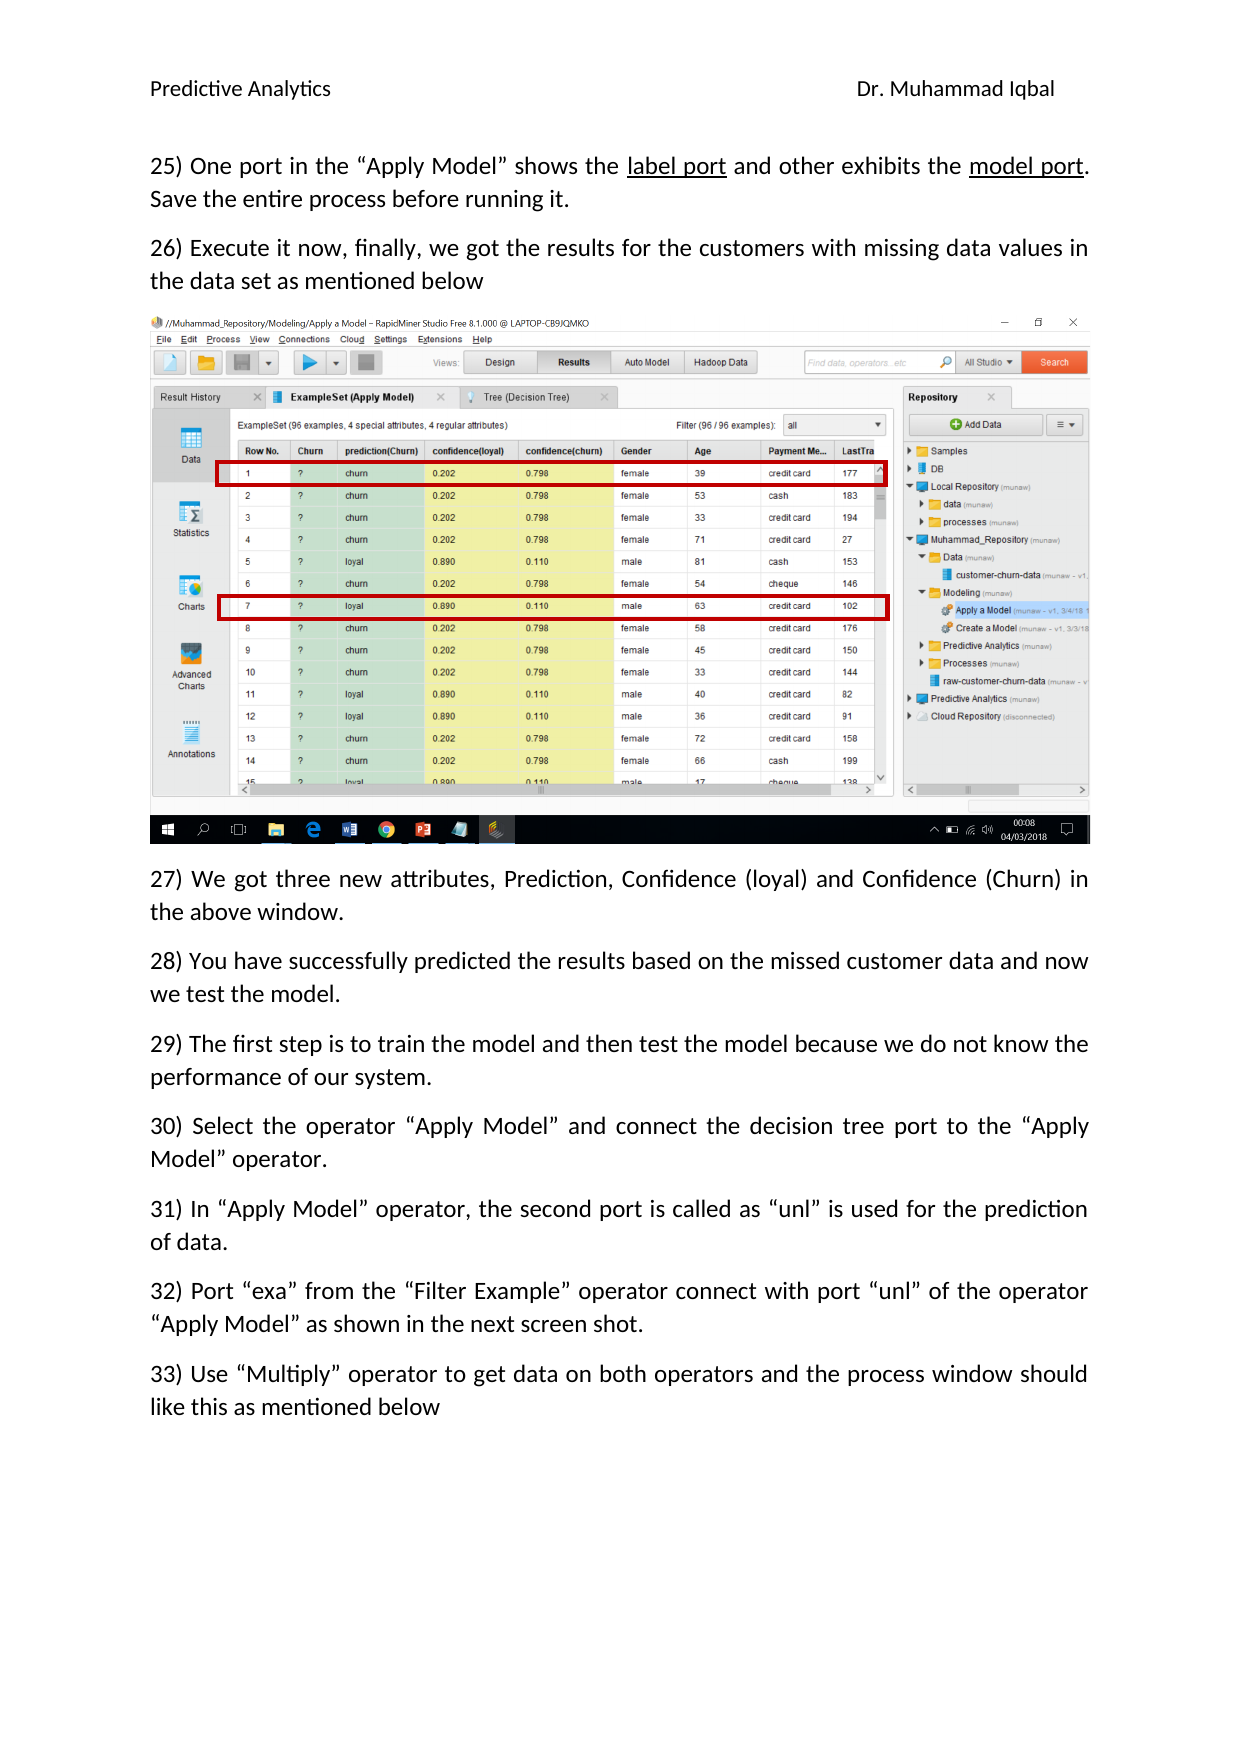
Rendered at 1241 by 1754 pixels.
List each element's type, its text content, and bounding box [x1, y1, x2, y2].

text 33) Use “Multiply” operator to get data on both operators and the process window should like this as mentioned below [150, 1358, 1090, 1421]
text 30) Select the operator “Apply Model” and connect the decision tree port to the “Apply Model” operator. [150, 1110, 1090, 1174]
text 25) One port in the “Apply Model” shows the label port and other exhibits the model port. Save the entire process before running it. [150, 150, 1090, 213]
text 28) You have successfully predicted the results based on the missed customer data and now we test the model. [150, 945, 1090, 1009]
text 26) Execute it now, finally, we got the results for the customers with missing data values in the data set as mentioned below [150, 232, 1090, 296]
text 29) The first step is to train the model and then test the model because we do not know the performance of our system. [150, 1028, 1090, 1091]
text 31) In “Apply Model” operator, the second port is called as “unl” is used for the prediction of data. [150, 1193, 1090, 1256]
picture [150, 315, 1091, 844]
text 32) Port “exa” from the “Filter Example” operator connect with port “unl” of the operator “Apply Model” as shown in the next screen shot. [150, 1275, 1090, 1339]
text 27) We got three new attributes, Prediction, Confidence (loyal) and Confidence (Churn) in the above window. [150, 863, 1090, 926]
